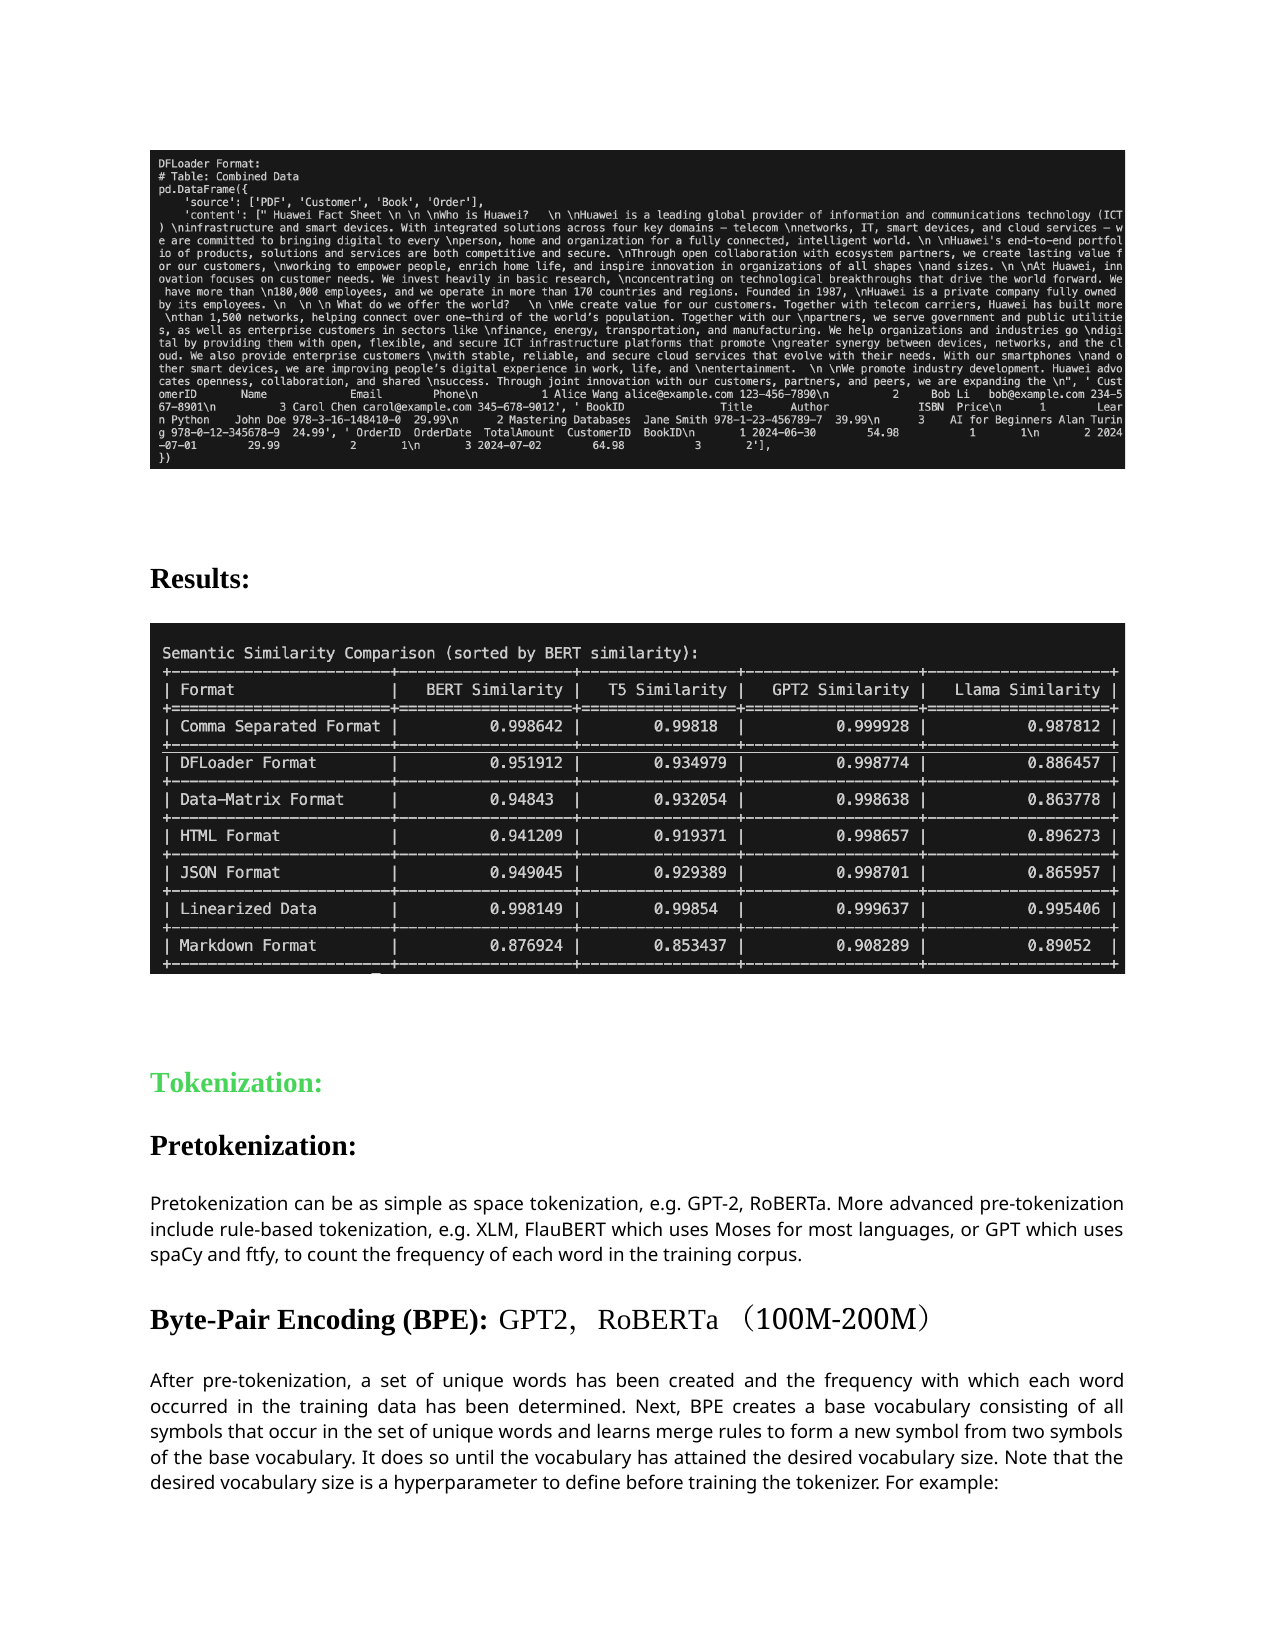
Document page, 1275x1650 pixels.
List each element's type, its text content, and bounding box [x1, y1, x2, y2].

text After pre-tokenization, a set of unique words has been created and the frequency with which each word occurred in the training data has been determined. Next, BPE creates a base vocabulary consisting of all symbols that occur in the set of unique words and learns merge rules to form a new symbol from two symbols of the base vocabulary. It does so until the vocabulary has attained the desired vocabulary size. Note that the desired vocabulary size is a hyperparameter to define before training the tokenizer. For example: [150, 1367, 1125, 1495]
picture [150, 623, 1125, 974]
picture [150, 150, 1125, 469]
text Pretokenization can be as simple as space tokenization, e.g. GPT-2, RoBERTa. More advanced pre-tokenization include rule-based tokenization, e.g. XLM, FlauBERT which uses Moses for most languages, or GPT which uses spaCy and ftfy, to count the frequency of each word in the training corpus. [150, 1191, 1125, 1267]
text Byte-Pair Encoding (BPE): GPT2，RoBERTa （100M-200M） [150, 1296, 1125, 1338]
text Pretokenization: [150, 1128, 1125, 1161]
text Results: [150, 561, 1125, 594]
text Tokenization: [150, 1065, 1125, 1099]
